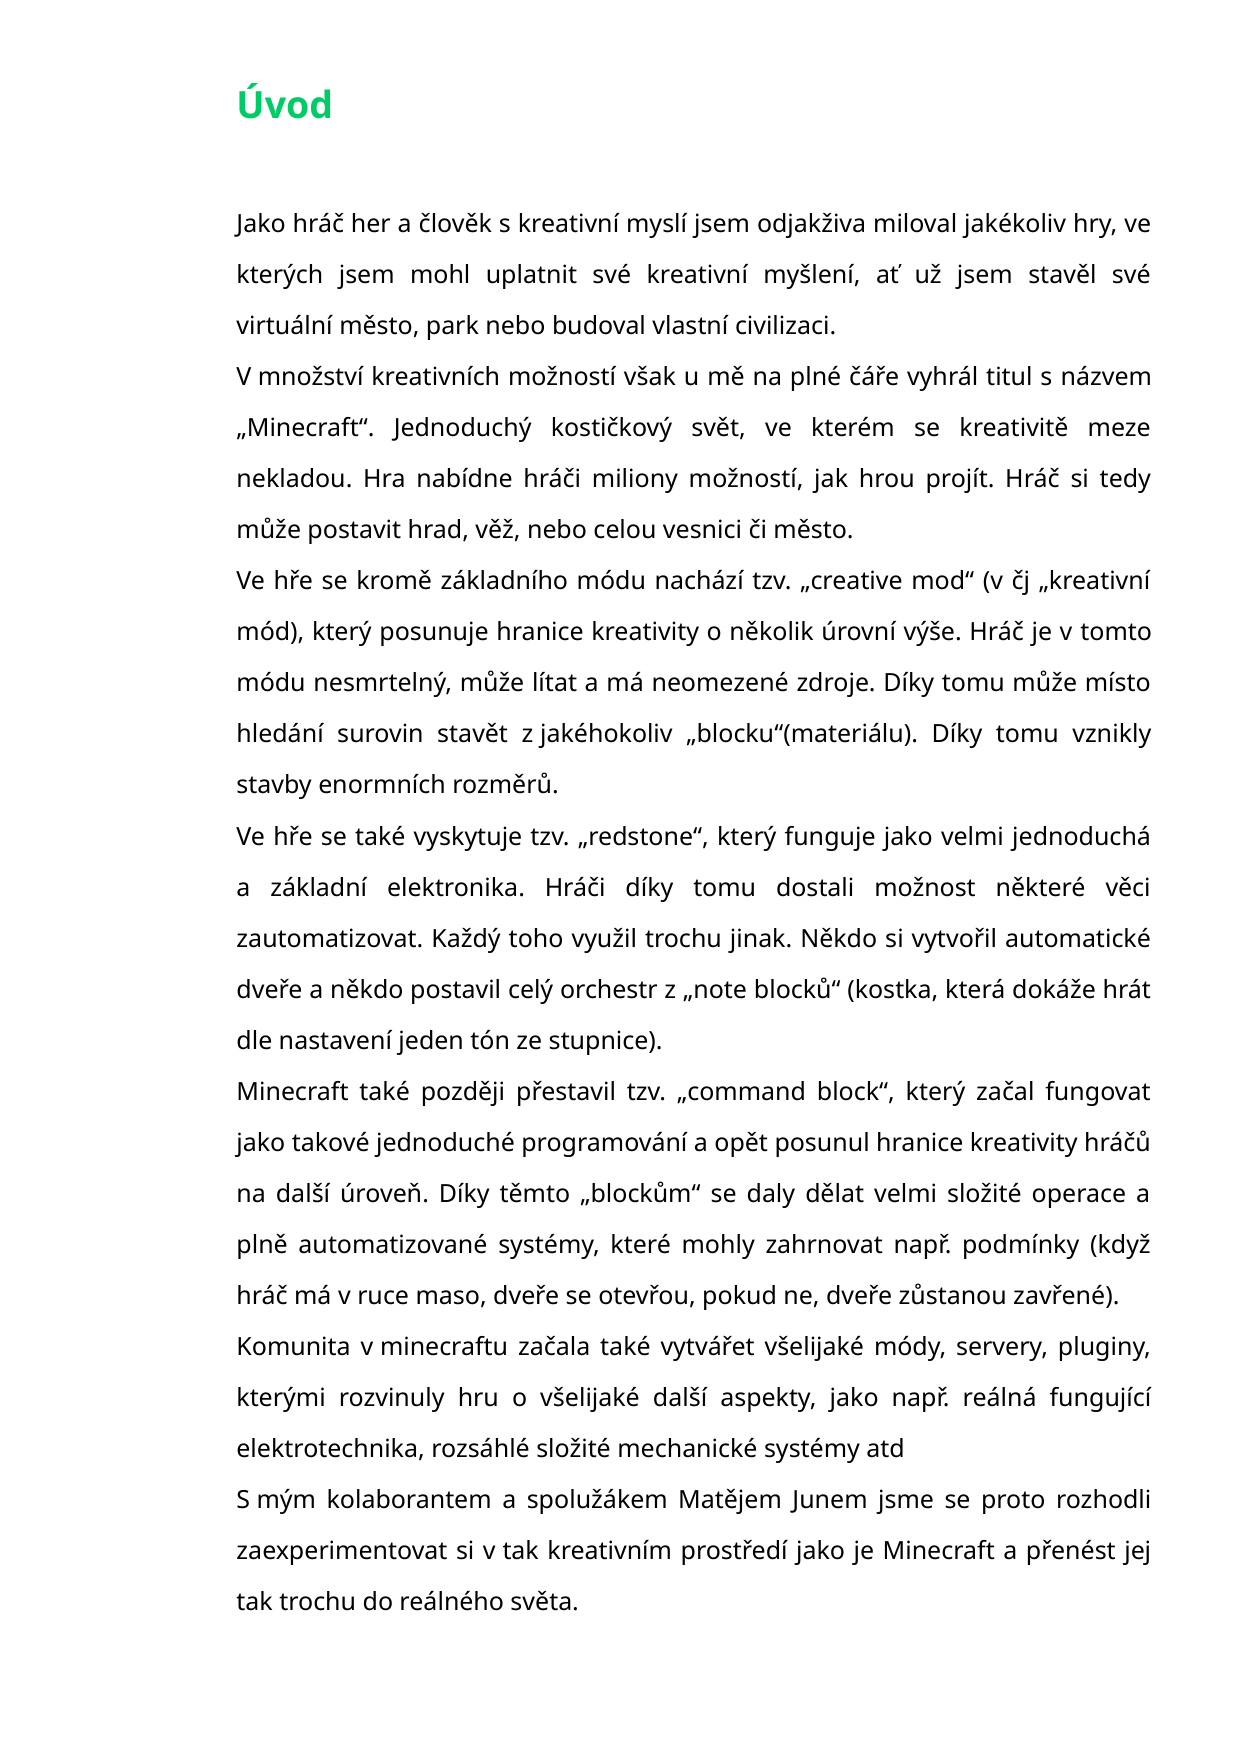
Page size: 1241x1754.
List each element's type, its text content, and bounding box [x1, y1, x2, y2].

subtitle Úvod [236, 78, 1152, 129]
text Minecraft také později přestavil tzv. „command block“, který začal fungovat jako takové jednoduché programování a opět posunul hranice kreativity hráčů na další úroveň. Díky těmto „blockům“ se daly dělat velmi složité operace a plně automatizované systémy, které mohly zahrnovat např. podmínky (když hráč má v ruce maso, dveře se otevřou, pokud ne, dveře zůstanou zavřené). [236, 1073, 1152, 1312]
text S mým kolaborantem a spolužákem Matějem Junem jsme se proto rozhodli zaexperimentovat si v tak kreativním prostředí jako je Minecraft a přenést jej tak trochu do reálného světa. [236, 1482, 1152, 1618]
text Ve hře se kromě základního módu nachází tzv. „creative mod“ (v čj „kreativní mód), který posunuje hranice kreativity o několik úrovní výše. Hráč je v tomto módu nesmrtelný, může lítat a má neomezené zdroje. Díky tomu může místo hledání surovin stavět z jakéhokoliv „blocku“(materiálu). Díky tomu vznikly stavby enormních rozměrů. [236, 563, 1152, 801]
text V množství kreativních možností však u mě na plné čáře vyhrál titul s názvem „Minecraft“. Jednoduchý kostičkový svět, ve kterém se kreativitě meze nekladou. Hra nabídne hráči miliony možností, jak hrou projít. Hráč si tedy může postavit hrad, věž, nebo celou vesnici či město. [236, 359, 1152, 546]
text Jako hráč her a člověk s kreativní myslí jsem odjakživa miloval jakékoliv hry, ve kterých jsem mohl uplatnit své kreativní myšlení, ať už jsem stavěl své virtuální město, park nebo budoval vlastní civilizaci. [236, 206, 1152, 342]
text Komunita v minecraftu začala také vytvářet všelijaké módy, servery, pluginy, kterými rozvinuly hru o všelijaké další aspekty, jako např. reálná fungující elektrotechnika, rozsáhlé složité mechanické systémy atd [236, 1328, 1152, 1465]
text Ve hře se také vyskytuje tzv. „redstone“, který funguje jako velmi jednoduchá a základní elektronika. Hráči díky tomu dostali možnost některé věci zautomatizovat. Každý toho využil trochu jinak. Někdo si vytvořil automatické dveře a někdo postavil celý orchestr z „note blocků“ (kostka, která dokáže hrát dle nastavení jeden tón ze stupnice). [236, 818, 1152, 1056]
